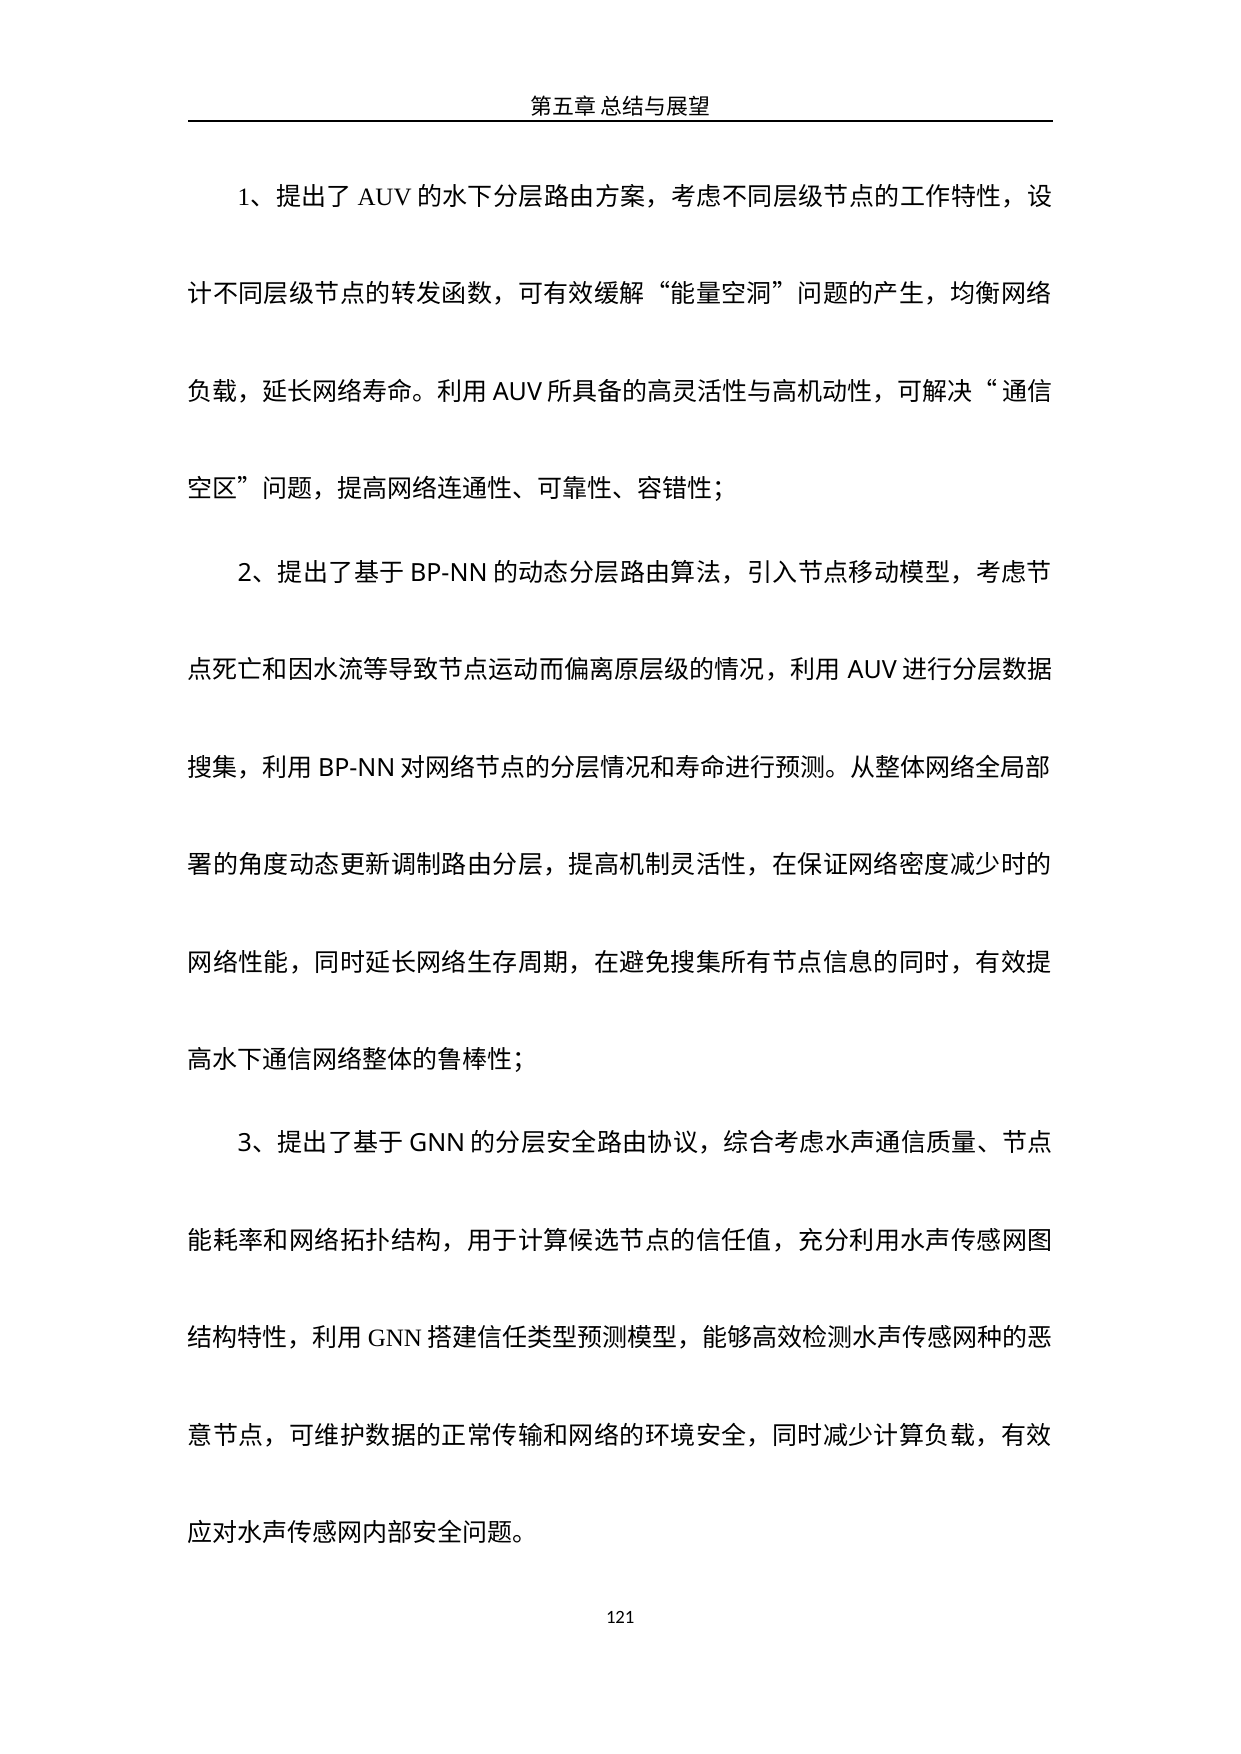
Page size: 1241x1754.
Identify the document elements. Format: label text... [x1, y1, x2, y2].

text 1、提出了AUV的水下分层路由方案，考虑不同层级节点的工作特性，设计不同层级节点的转发函数，可有效缓解“能量空洞”问题的产生，均衡网络负载，延长网络寿命。利用AUV所具备的高灵活性与高机动性，可解决“ 通信空区”问题，提高网络连通性、可靠性、容错性； [187, 162, 1053, 519]
text 2、提出了基于BP-NN的动态分层路由算法，引入节点移动模型，考虑节点死亡和因水流等导致节点运动而偏离原层级的情况，利用AUV进行分层数据搜集，利用BP-NN对网络节点的分层情况和寿命进行预测。从整体网络全局部署的角度动态更新调制路由分层，提高机制灵活性，在保证网络密度减少时的网络性能，同时延长网络生存周期，在避免搜集所有节点信息的同时，有效提高水下通信网络整体的鲁棒性； [187, 538, 1053, 1090]
text 3、提出了基于GNN的分层安全路由协议，综合考虑水声通信质量、节点能耗率和网络拓扑结构，用于计算候选节点的信任值，充分利用水声传感网图结构特性，利用GNN搭建信任类型预测模型，能够高效检测水声传感网种的恶意节点，可维护数据的正常传输和网络的环境安全，同时减少计算负载，有效应对水声传感网内部安全问题。 [187, 1108, 1053, 1563]
